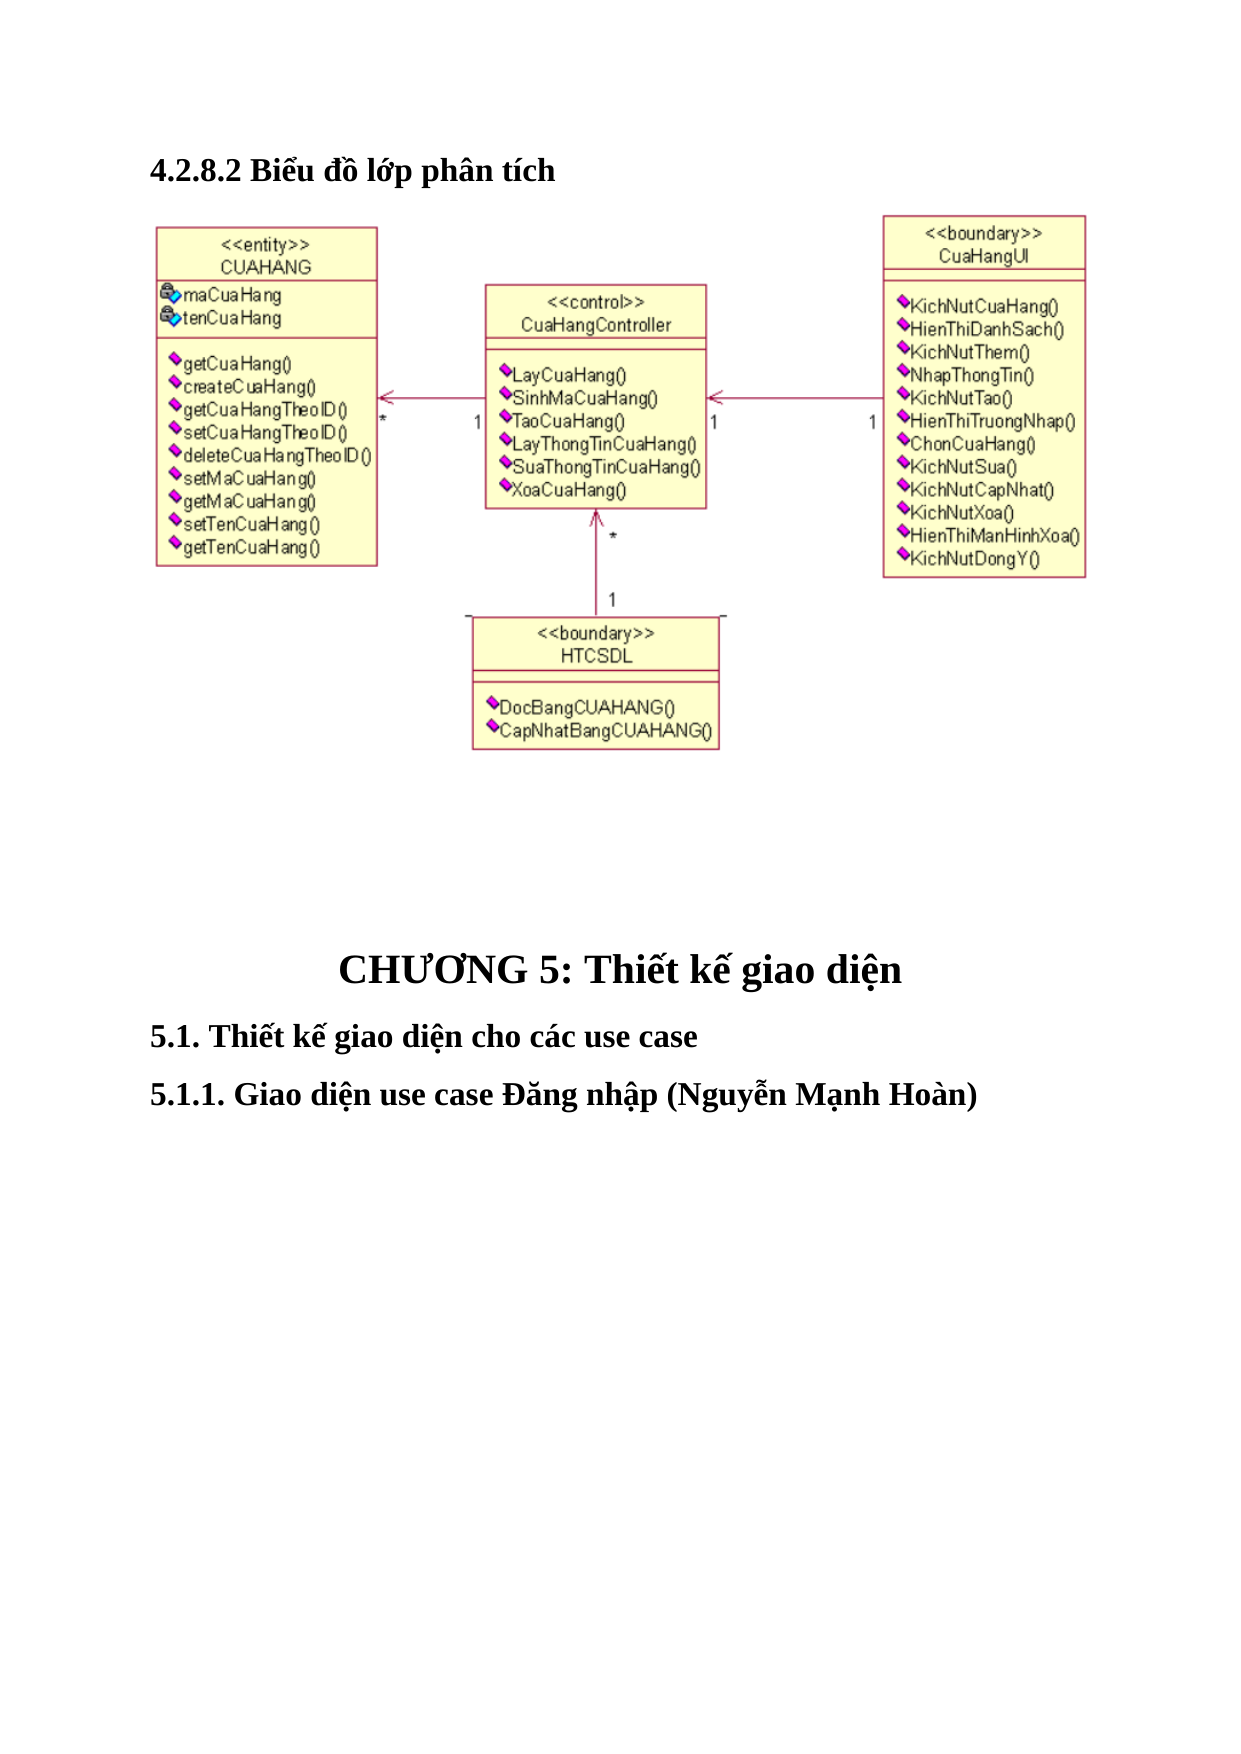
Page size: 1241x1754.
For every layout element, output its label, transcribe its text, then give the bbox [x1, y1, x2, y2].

text 5.1.1. Giao diện use case Đăng nhập (Nguyễn Mạnh Hoàn) [150, 1074, 1090, 1112]
text 5.1. Thiết kế giao diện cho các use case [150, 1017, 1090, 1055]
picture [150, 207, 1091, 756]
text CHƯƠNG 5: Thiết kế giao diện [150, 945, 1090, 993]
text 4.2.8.2 Biểu đồ lớp phân tích [150, 150, 1090, 188]
